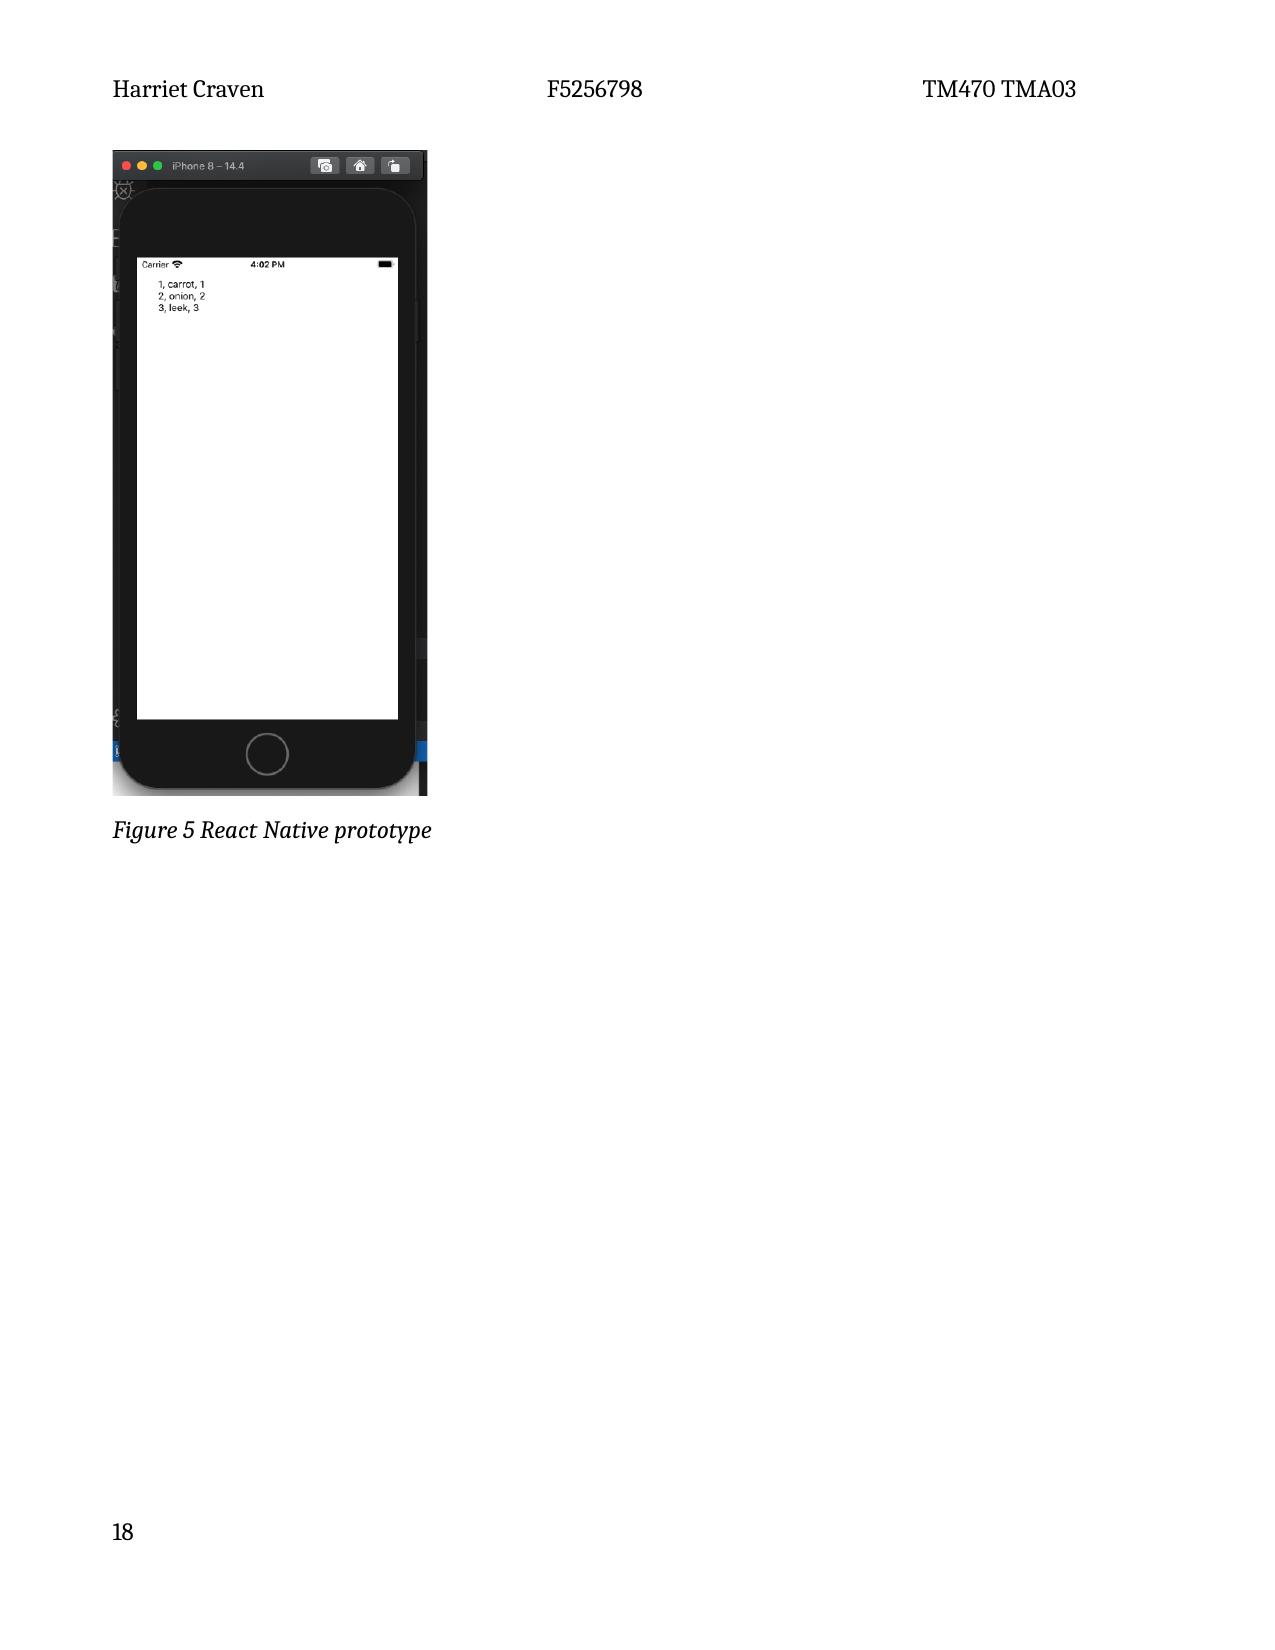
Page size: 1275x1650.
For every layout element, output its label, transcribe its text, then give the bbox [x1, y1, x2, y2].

text Figure 5 React Native prototype [112, 816, 1162, 845]
picture [112, 150, 428, 796]
